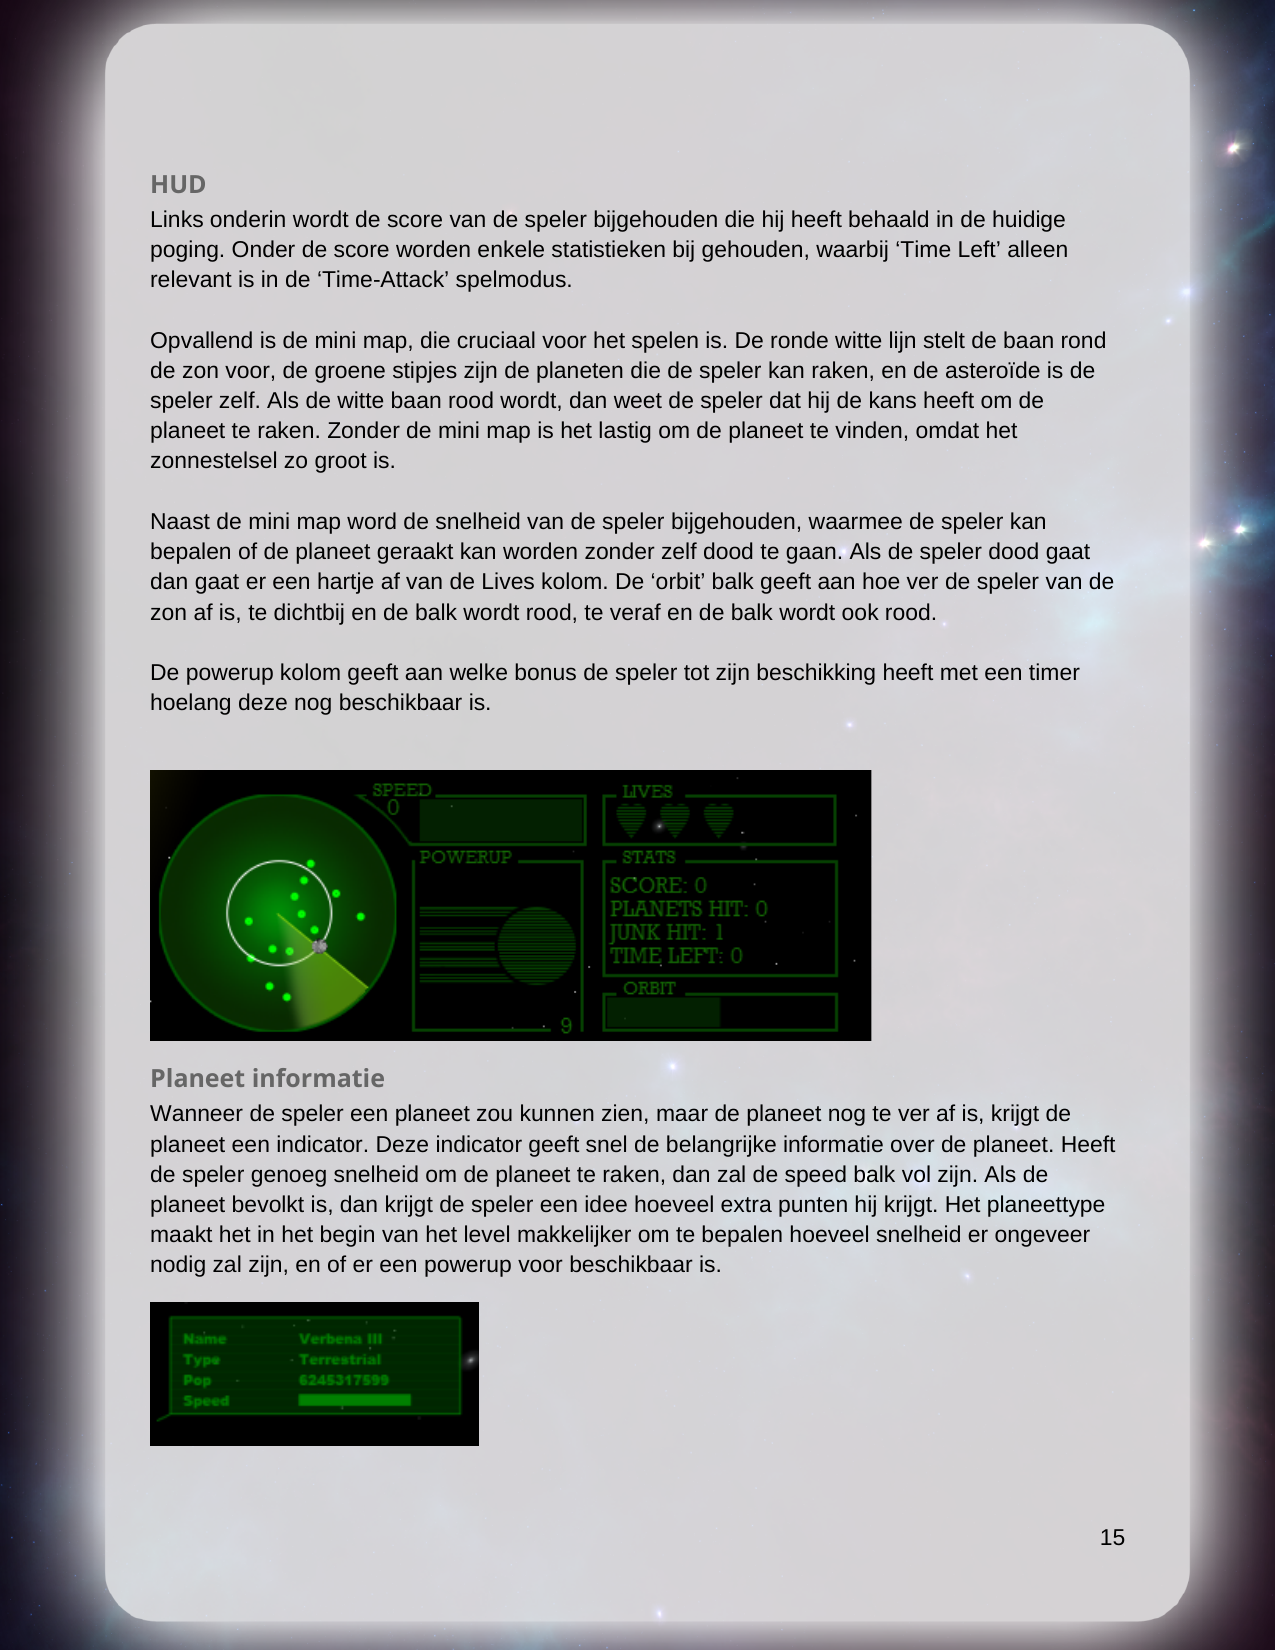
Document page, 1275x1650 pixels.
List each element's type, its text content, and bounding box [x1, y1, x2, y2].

text Opvallend is de mini map, die cruciaal voor het spelen is. De ronde witte lijn stelt de baan rond de zon voor, de groene stipjes zijn de planeten die de speler kan raken, en de asteroïde is de speler zelf. Als de witte baan rood wordt, dan weet de speler dat hij de kans heeft om de planeet te raken. Zonder de mini map is het lastig om de planeet te vinden, omdat het zonnestelsel zo groot is. [150, 327, 1125, 474]
text Naast de mini map word de snelheid van de speler bijgehouden, waarmee de speler kan bepalen of de planeet geraakt kan worden zonder zelf dood te gaan. Als de speler dood gaat dan gaat er een hartje af van de Lives kolom. De ‘orbit’ balk geeft aan hoe ver de speler van de zon af is, te dichtbij en de balk wordt rood, te veraf en de balk wordt ook rood. [150, 508, 1125, 625]
picture [0, 0, 1275, 1650]
text De powerup kolom geeft aan welke bonus de speler tot zijn beschikking heeft met een timer hoelang deze nog beschikbaar is. [150, 659, 1125, 716]
text Links onderin wordt de score van de speler bijgehouden die hij heeft behaald in de huidige poging. Onder de score worden enkele statistieken bij gehouden, waarbij ‘Time Left’ alleen relevant is in de ‘Time-Attack’ spelmodus. [150, 206, 1125, 293]
text Wanneer de speler een planeet zou kunnen zien, maar de planeet nog te ver af is, krijgt de planeet een indicator. Deze indicator geeft snel de belangrijke informatie over de planeet. Heeft de speler genoeg snelheid om de planeet te raken, dan zal de speed balk vol zijn. Als de planeet bevolkt is, dan krijgt de speler een idee hoeveel extra punten hij krijgt. Het planeettype maakt het in het begin van het level makkelijker om te bepalen hoeveel snelheid er ongeveer nodig zal zijn, en of er een powerup voor beschikbaar is. [150, 1100, 1125, 1278]
subtitle Planeet informatie [150, 1061, 1125, 1095]
subtitle HUD [150, 167, 1125, 201]
